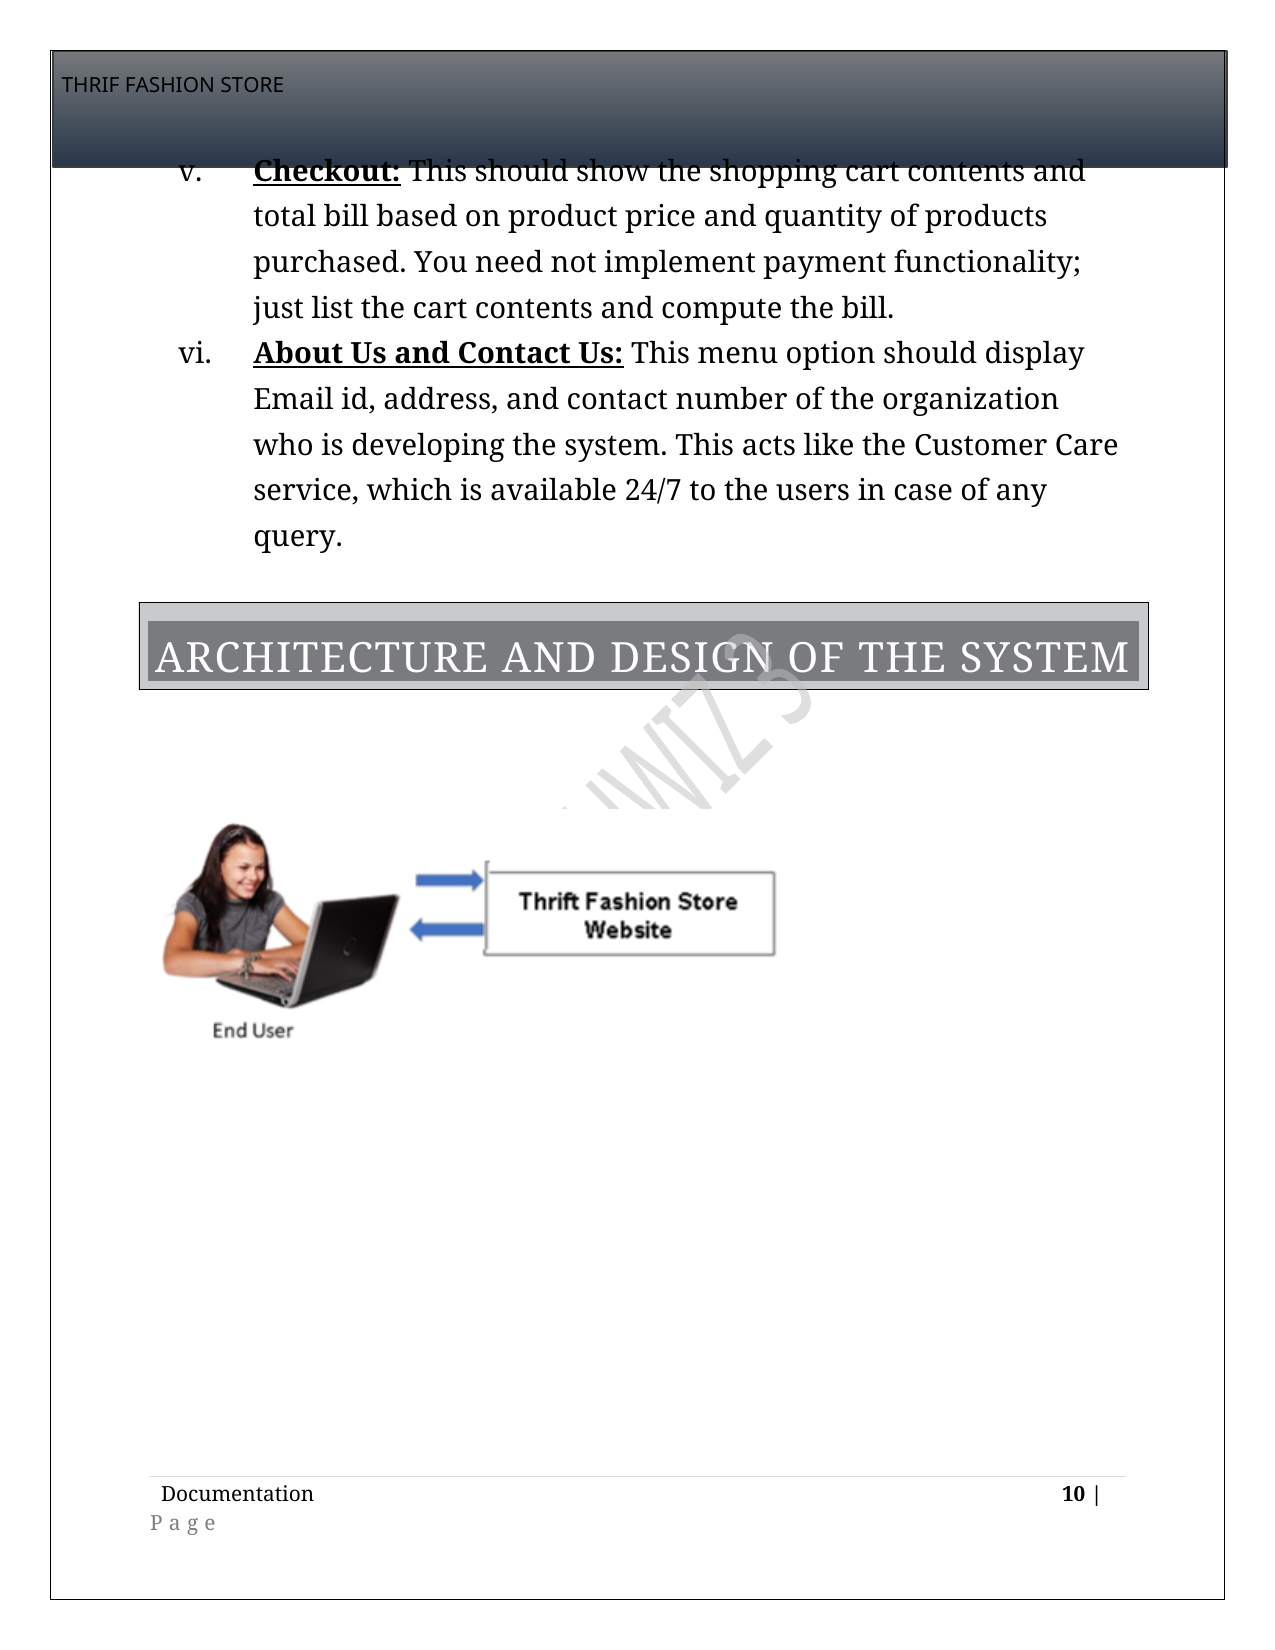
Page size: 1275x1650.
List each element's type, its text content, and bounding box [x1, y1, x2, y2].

list Checkout: This should show the shopping cart contents and total bill based on product price and quantity of products purchased. You need not implement payment functionality; just list the cart contents and compute the bill. [178, 150, 1125, 327]
picture [150, 809, 780, 1068]
list About Us and Contact Us: This menu option should display Email id, address, and contact number of the organization who is developing the system. This acts like the Customer Care service, which is available 24/7 to the users in case of any query. [178, 332, 1125, 555]
